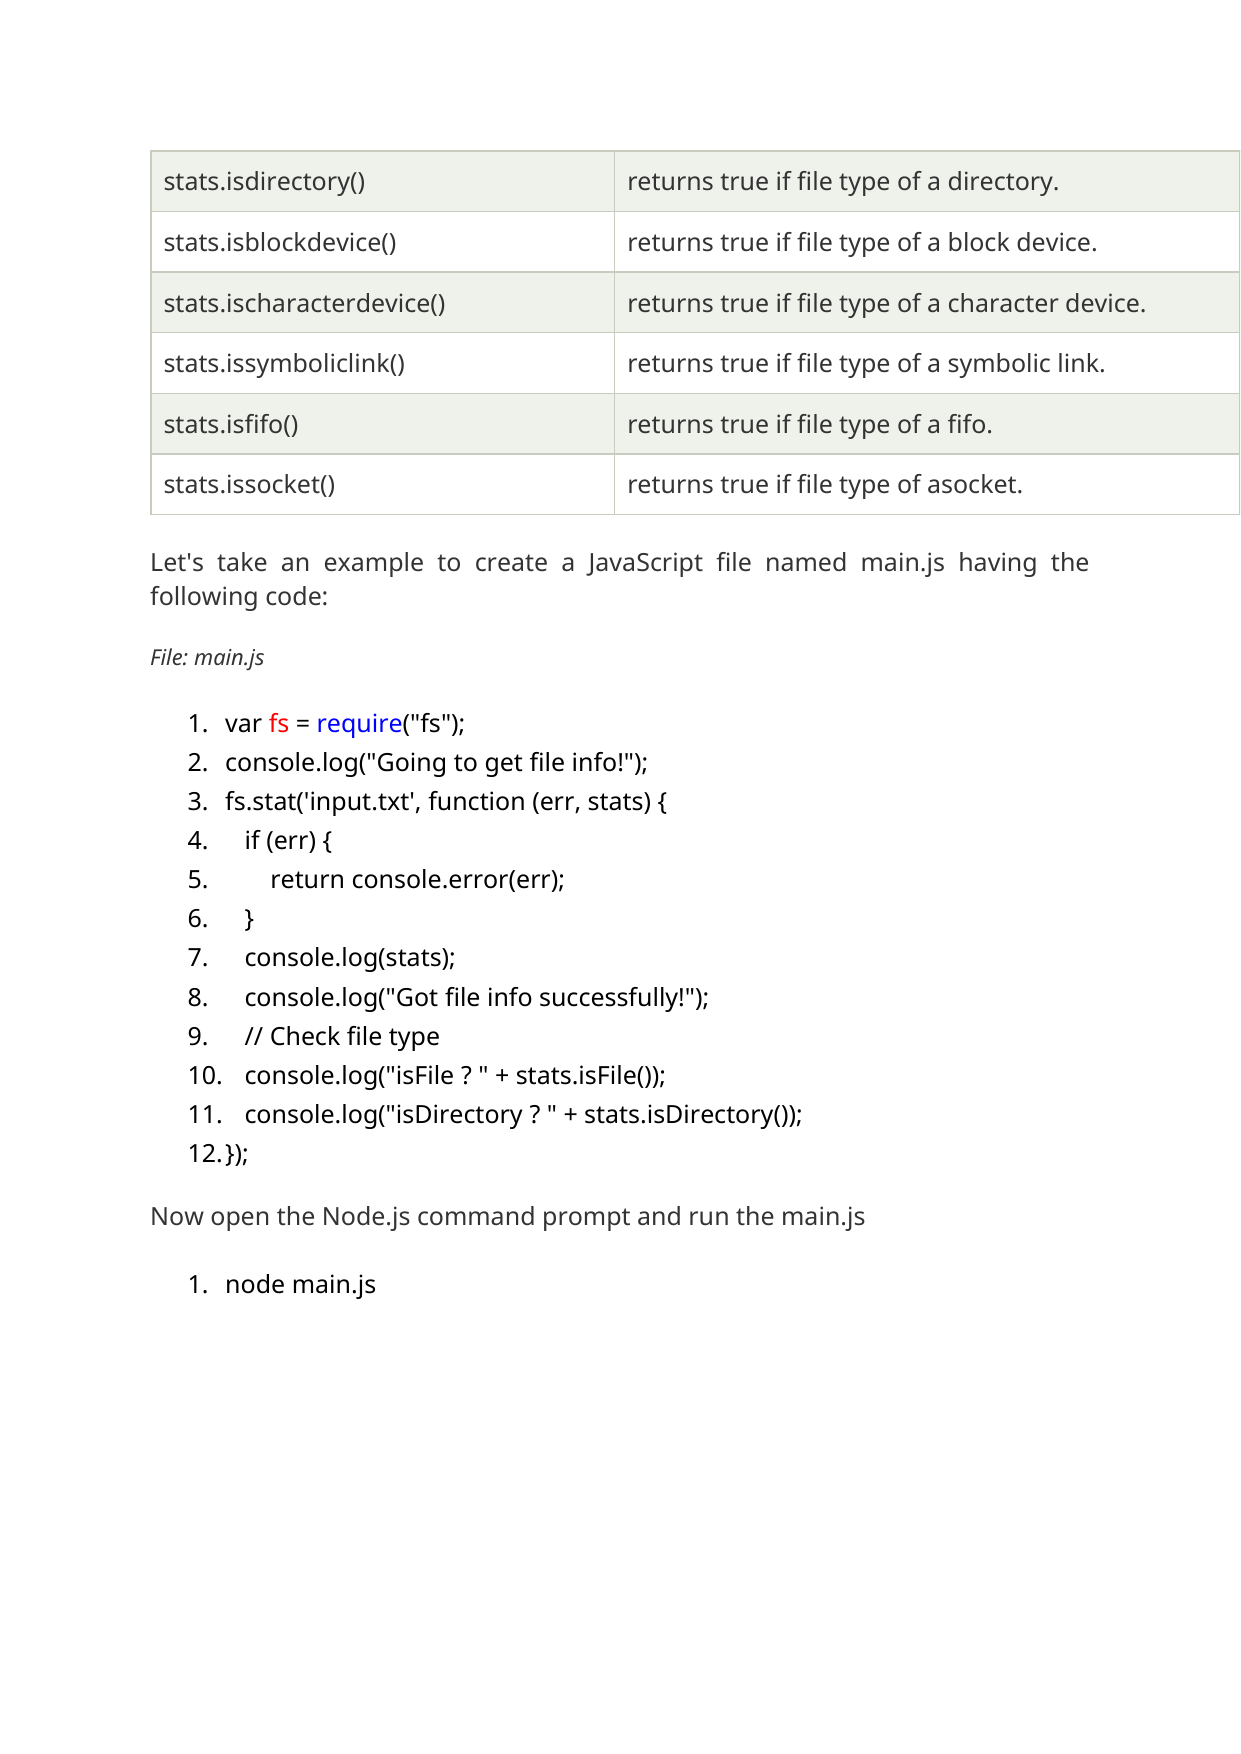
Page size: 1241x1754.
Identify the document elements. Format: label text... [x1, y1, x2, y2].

table_cell stats.isdirectory() [152, 152, 614, 211]
table_cell returns true if file type of asocket. [615, 455, 1239, 514]
list var fs = require("fs"); [187, 701, 1090, 740]
list console.log("isDirectory ? " + stats.isDirectory()); [187, 1091, 1090, 1130]
list console.log("Going to get file info!"); [187, 740, 1090, 779]
list console.log("Got file info successfully!"); [187, 974, 1090, 1013]
text Let's take an example to create a JavaScript file named main.js having the following code: [150, 544, 1090, 613]
table_cell stats.isblockdevice() [152, 212, 614, 271]
table_cell stats.isfifo() [152, 394, 614, 453]
table_cell returns true if file type of a directory. [615, 152, 1239, 211]
list fs.stat('input.txt', function (err, stats) { [187, 779, 1090, 818]
list console.log(stats); [187, 935, 1090, 974]
list } [187, 896, 1090, 935]
list if (err) { [187, 818, 1090, 857]
list // Check file type [187, 1013, 1090, 1052]
table_cell returns true if file type of a symbolic link. [615, 333, 1239, 392]
table_cell stats.issocket() [152, 455, 614, 514]
list return console.error(err); [187, 857, 1090, 896]
table_cell returns true if file type of a fifo. [615, 394, 1239, 453]
list }); [187, 1130, 1090, 1169]
table_cell returns true if file type of a character device. [615, 273, 1239, 332]
list console.log("isFile ? " + stats.isFile()); [187, 1052, 1090, 1091]
table_cell stats.issymboliclink() [152, 333, 614, 392]
text Now open the Node.js command prompt and run the main.js [150, 1199, 1090, 1233]
table_cell returns true if file type of a block device. [615, 212, 1239, 271]
table_cell stats.ischaracterdevice() [152, 273, 614, 332]
text File: main.js [150, 642, 1090, 672]
list node main.js [187, 1262, 1090, 1301]
